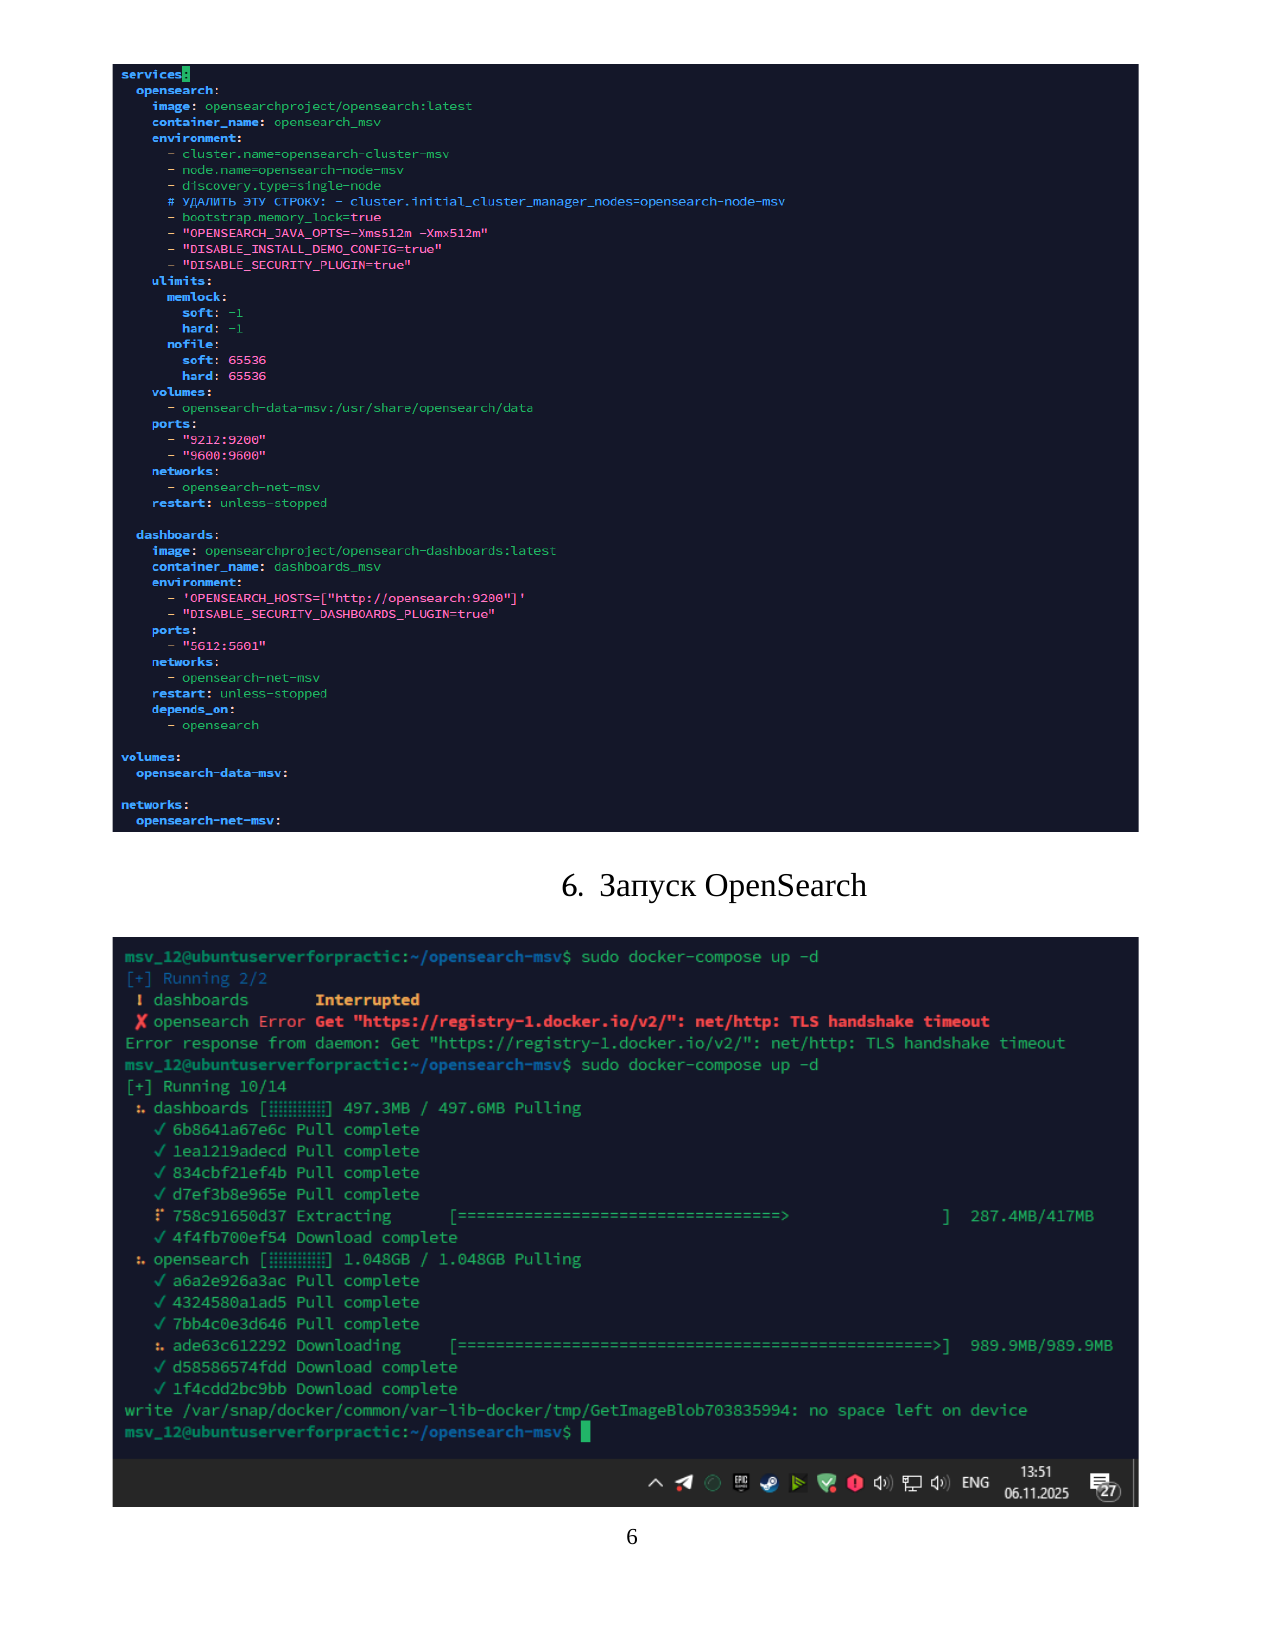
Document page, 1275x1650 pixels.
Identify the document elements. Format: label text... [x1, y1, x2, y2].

subtitle Запуск OpenSearch [191, 865, 1237, 904]
picture [112, 937, 1139, 1507]
picture [112, 64, 1139, 832]
